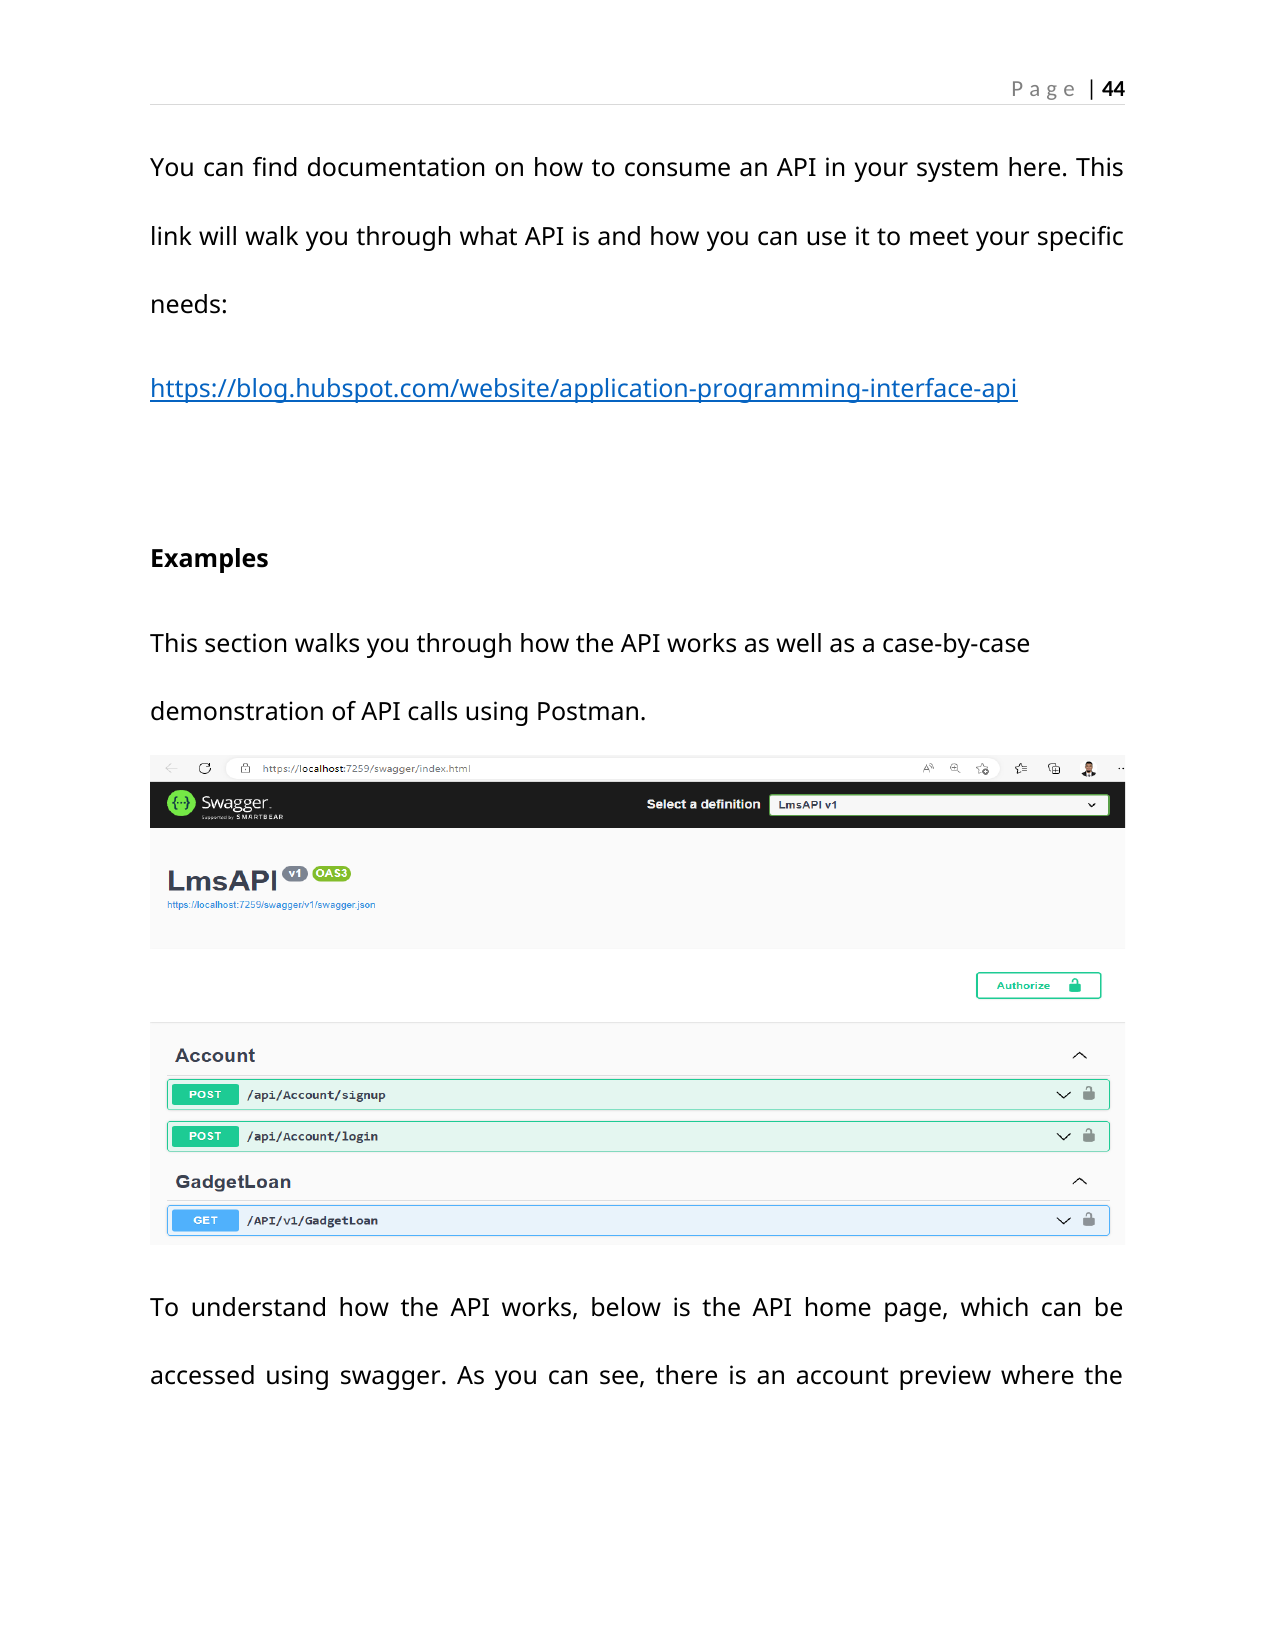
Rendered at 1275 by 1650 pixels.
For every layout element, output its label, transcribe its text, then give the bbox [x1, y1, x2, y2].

text Examples [150, 541, 1125, 575]
text This section walks you through how the API works as well as a case-by-case demonstration of API calls using Postman. [150, 625, 1125, 755]
text https://blog.hubspot.com/website/application-programming-interface-api [150, 371, 1125, 405]
text You can find documentation on how to consume an API in your system here. This link will walk you through what API is and how you can use it to meet your specific needs: [150, 150, 1125, 320]
picture [150, 755, 1125, 1245]
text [150, 1289, 1125, 1392]
